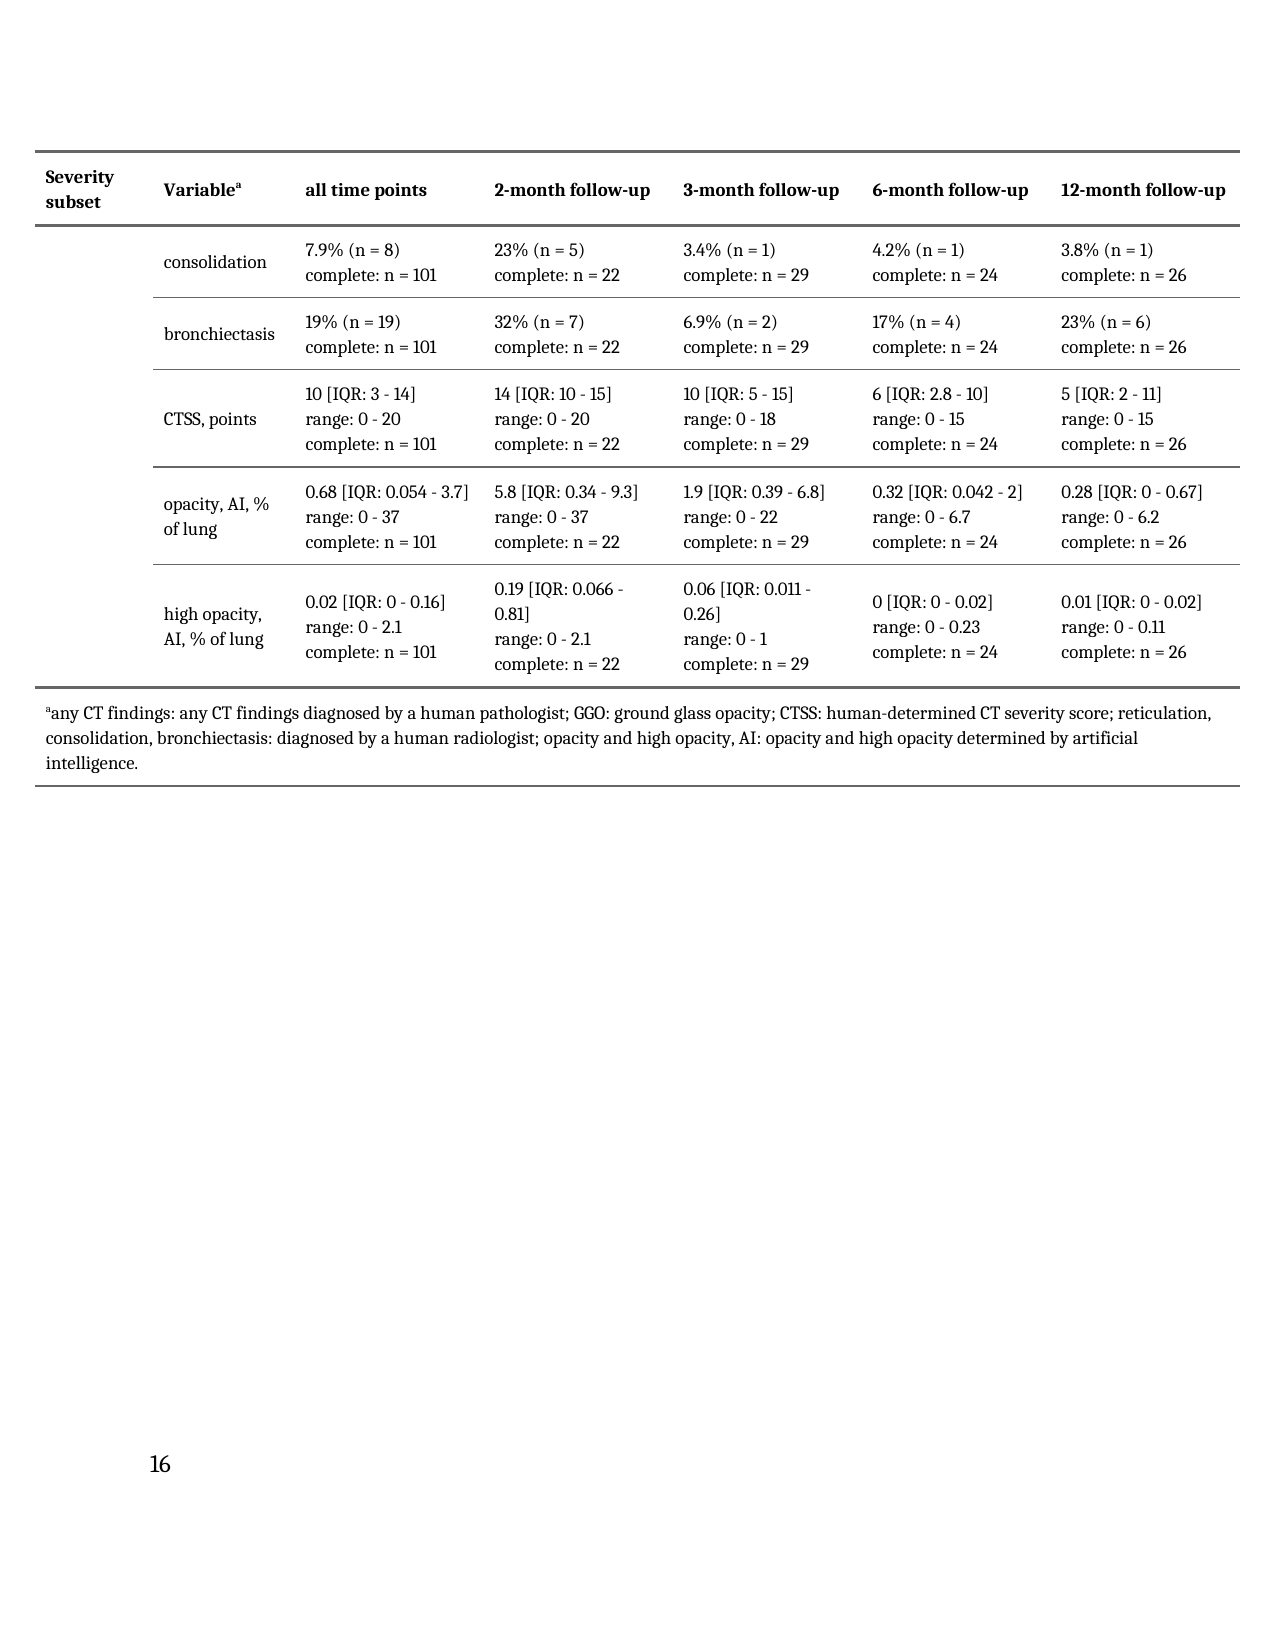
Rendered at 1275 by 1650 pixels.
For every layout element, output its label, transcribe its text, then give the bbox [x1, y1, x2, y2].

table_cell 7.9% (n = 8) complete: n = 101 [295, 227, 484, 296]
table_header 6-month follow-up [862, 153, 1051, 224]
table_cell 19% (n = 19) complete: n = 101 [295, 298, 484, 369]
table_cell high opacity, AI, % of lung [153, 565, 295, 686]
table_cell 1.9 [IQR: 0.39 - 6.8] range: 0 - 22 complete: n = 29 [673, 468, 862, 563]
table_header all time points [295, 153, 484, 224]
table_cell 4.2% (n = 1) complete: n = 24 [862, 227, 1051, 296]
table_cell 0.28 [IQR: 0 - 0.67] range: 0 - 6.2 complete: n = 26 [1051, 468, 1240, 563]
table_cell 6 [IQR: 2.8 - 10] range: 0 - 15 complete: n = 24 [862, 370, 1051, 466]
table_cell 5.8 [IQR: 0.34 - 9.3] range: 0 - 37 complete: n = 22 [484, 468, 673, 563]
table_cell 0 [IQR: 0 - 0.02] range: 0 - 0.23 complete: n = 24 [862, 565, 1051, 686]
table_cell 0.32 [IQR: 0.042 - 2] range: 0 - 6.7 complete: n = 24 [862, 468, 1051, 563]
table_cell 0.68 [IQR: 0.054 - 3.7] range: 0 - 37 complete: n = 101 [295, 468, 484, 563]
table_header Variablea [153, 153, 295, 224]
table_cell 23% (n = 6) complete: n = 26 [1051, 298, 1240, 369]
table_cell 3.8% (n = 1) complete: n = 26 [1051, 227, 1240, 296]
table_cell CTSS, points [153, 370, 295, 466]
table_cell opacity, AI, % of lung [153, 468, 295, 563]
table_header Severity subset [35, 153, 153, 224]
table_cell aany CT findings: any CT findings diagnosed by a human pathologist; GGO: ground glass opacity; CTSS: human-determined CT severity score; reticulation, consolidation, bronchiectasis: diagnosed by a human radiologist; opacity and high opacity, AI: opacity and high opacity determined by artificial intelligence. [35, 689, 1240, 785]
table_header 3-month follow-up [673, 153, 862, 224]
table_cell 10 [IQR: 3 - 14] range: 0 - 20 complete: n = 101 [295, 370, 484, 466]
table_cell 5 [IQR: 2 - 11] range: 0 - 15 complete: n = 26 [1051, 370, 1240, 466]
table_cell bronchiectasis [153, 298, 295, 369]
table_cell 17% (n = 4) complete: n = 24 [862, 298, 1051, 369]
table_cell 0.01 [IQR: 0 - 0.02] range: 0 - 0.11 complete: n = 26 [1051, 565, 1240, 686]
table_cell 0.06 [IQR: 0.011 - 0.26] range: 0 - 1 complete: n = 29 [673, 565, 862, 686]
table_cell consolidation [153, 227, 295, 296]
table_header 12-month follow-up [1051, 153, 1240, 224]
table_cell 10 [IQR: 5 - 15] range: 0 - 18 complete: n = 29 [673, 370, 862, 466]
table_header 2-month follow-up [484, 153, 673, 224]
table_cell 0.19 [IQR: 0.066 - 0.81] range: 0 - 2.1 complete: n = 22 [484, 565, 673, 686]
table_cell 0.02 [IQR: 0 - 0.16] range: 0 - 2.1 complete: n = 101 [295, 565, 484, 686]
table_cell 32% (n = 7) complete: n = 22 [484, 298, 673, 369]
table_cell 3.4% (n = 1) complete: n = 29 [673, 227, 862, 296]
table_cell 14 [IQR: 10 - 15] range: 0 - 20 complete: n = 22 [484, 370, 673, 466]
table_cell 6.9% (n = 2) complete: n = 29 [673, 298, 862, 369]
table_cell 23% (n = 5) complete: n = 22 [484, 227, 673, 296]
